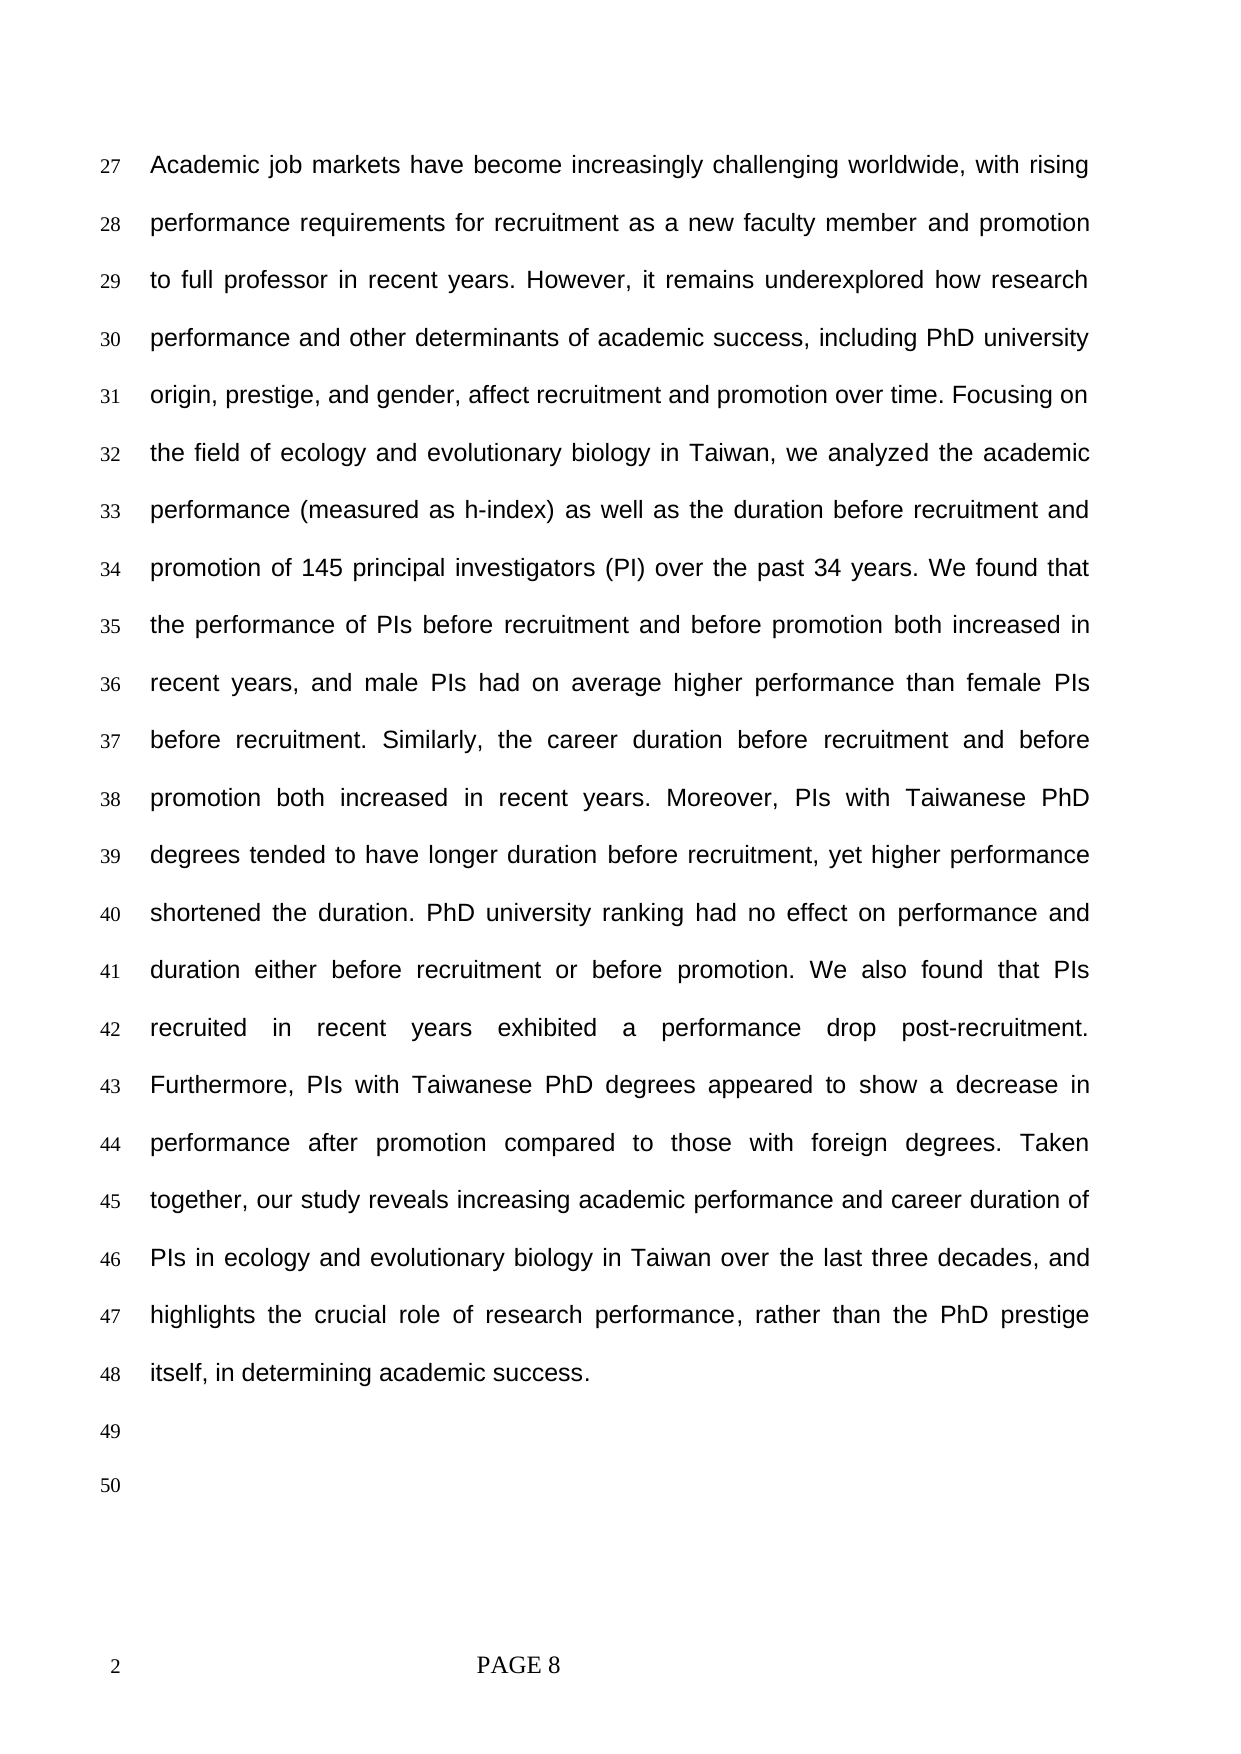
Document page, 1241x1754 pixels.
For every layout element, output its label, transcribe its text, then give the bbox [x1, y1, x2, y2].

text Academic job markets have become increasingly challenging worldwide, with rising performance requirements for recruitment as a new faculty member and promotion to full professor in recent years. However, it remains underexplored how research performance and other determinants of academic success, including PhD university origin, prestige, and gender, affect recruitment and promotion over time. Focusing on the field of ecology and evolutionary biology in Taiwan, we analyzed the academic performance (measured as h-index) as well as the duration before recruitment and promotion of 145 principal investigators (PI) over the past 34 years. We found that the performance of PIs before recruitment and before promotion both increased in recent years, and male PIs had on average higher performance than female PIs before recruitment. Similarly, the career duration before recruitment and before promotion both increased in recent years. Moreover, PIs with Taiwanese PhD degrees tended to have longer duration before recruitment, yet higher performance shortened the duration. PhD university ranking had no effect on performance and duration either before recruitment or before promotion. We also found that PIs recruited in recent years exhibited a performance drop post-recruitment. Furthermore, PIs with Taiwanese PhD degrees appeared to show a decrease in performance after promotion compared to those with foreign degrees. Taken together, our study reveals increasing academic performance and career duration of PIs in ecology and evolutionary biology in Taiwan over the last three decades, and highlights the crucial role of research performance, rather than the PhD prestige itself, in determining academic success. [150, 150, 1090, 1386]
